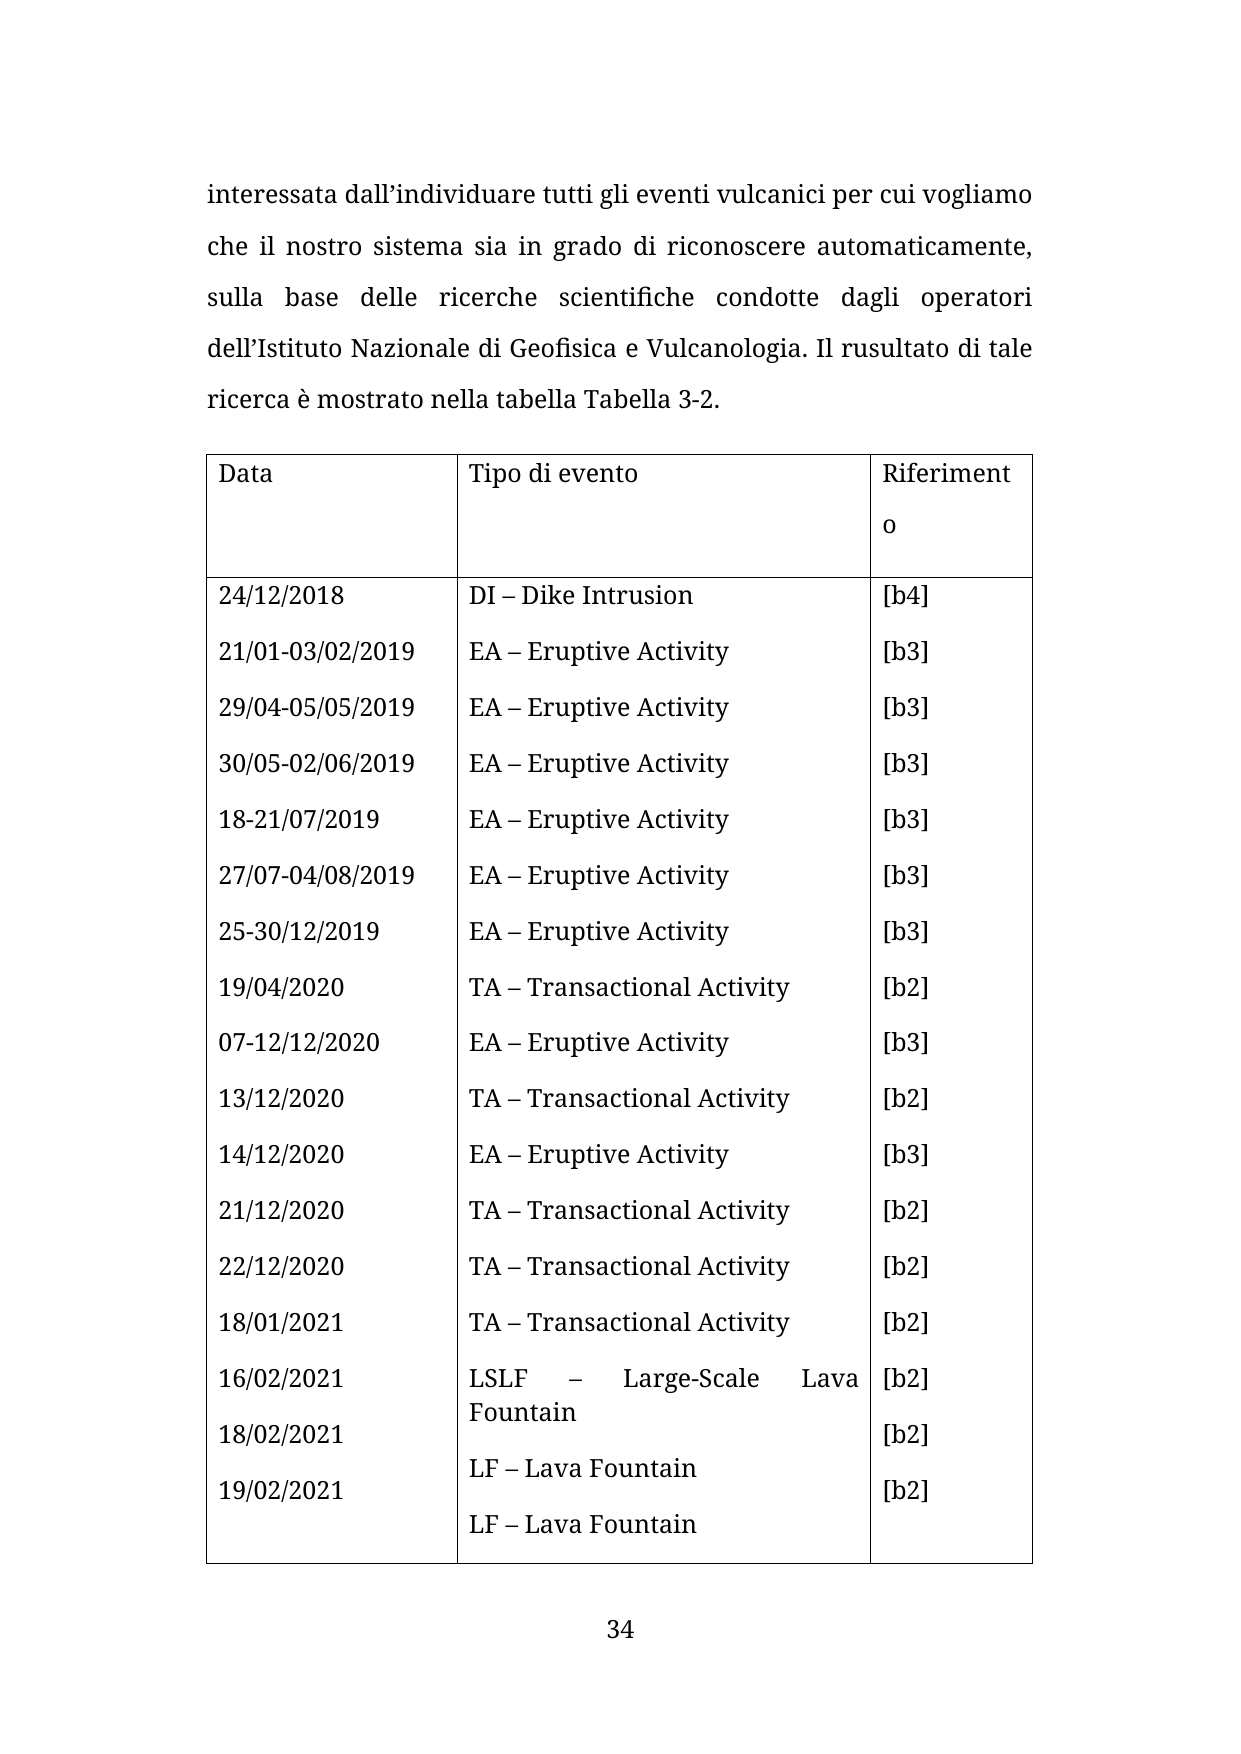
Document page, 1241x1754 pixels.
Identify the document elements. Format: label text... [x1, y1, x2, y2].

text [207, 177, 1033, 415]
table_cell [458, 578, 870, 1563]
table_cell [871, 578, 1032, 1563]
table_header Data [207, 455, 457, 577]
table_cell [207, 578, 457, 1563]
table_header Tipo di evento [458, 455, 870, 577]
table_header Riferimento [871, 455, 1032, 577]
